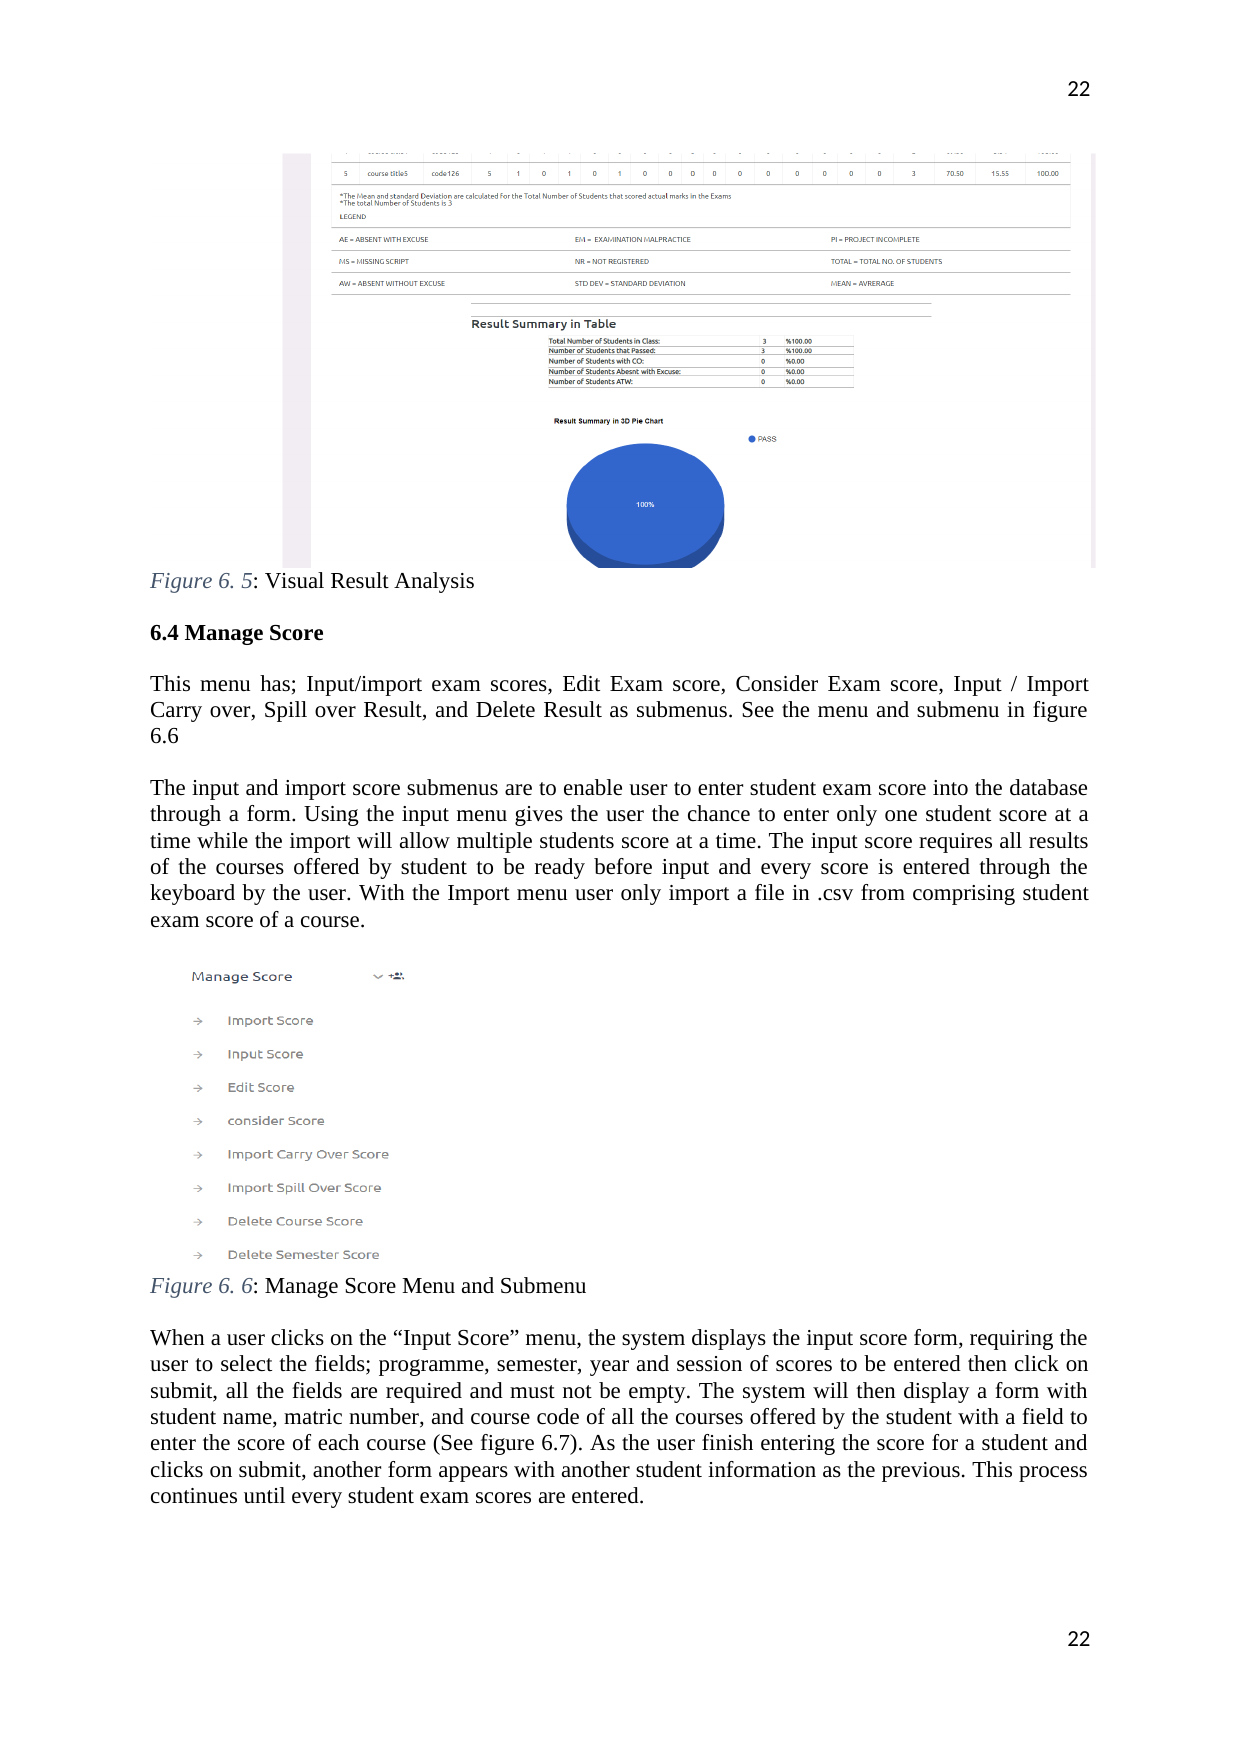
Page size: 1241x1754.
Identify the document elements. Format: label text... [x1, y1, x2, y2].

text Figure 6. 5: Visual Result Analysis [150, 568, 1090, 593]
picture [150, 957, 420, 1273]
text Figure 6. 6: Manage Score Menu and Submenu [150, 1273, 1090, 1299]
text The input and import score submenus are to enable user to enter student exam score into the database through a form. Using the input menu gives the user the chance to enter only one student score at a time while the import will allow multiple students score at a time. The input score requires all results of the courses offered by student to be ready before input and every score is entered through the keyboard by the user. With the Import menu user only import a file in .csv from comprising student exam score of a course. [150, 774, 1090, 932]
subtitle 6.4 Manage Score [150, 618, 1090, 645]
text This menu has; Input/import exam scores, Edit Exam score, Consider Exam score, Input / Import Carry over, Spill over Result, and Delete Result as submenus. See the menu and submenu in figure 6.6 [150, 670, 1090, 749]
picture [150, 150, 1096, 568]
text When a user clicks on the “Input Score” menu, the system displays the input score form, requiring the user to select the fields; programme, semester, year and session of scores to be entered then click on submit, all the fields are required and must not be empty. The system will then display a form with student name, matric number, and course code of all the courses offered by the student with a field to enter the score of each course (See figure 6.7). As the user finish entering the score for a student and clicks on submit, another form appears with another student information as the previous. This process continues until every student exam scores are entered. [150, 1324, 1090, 1508]
